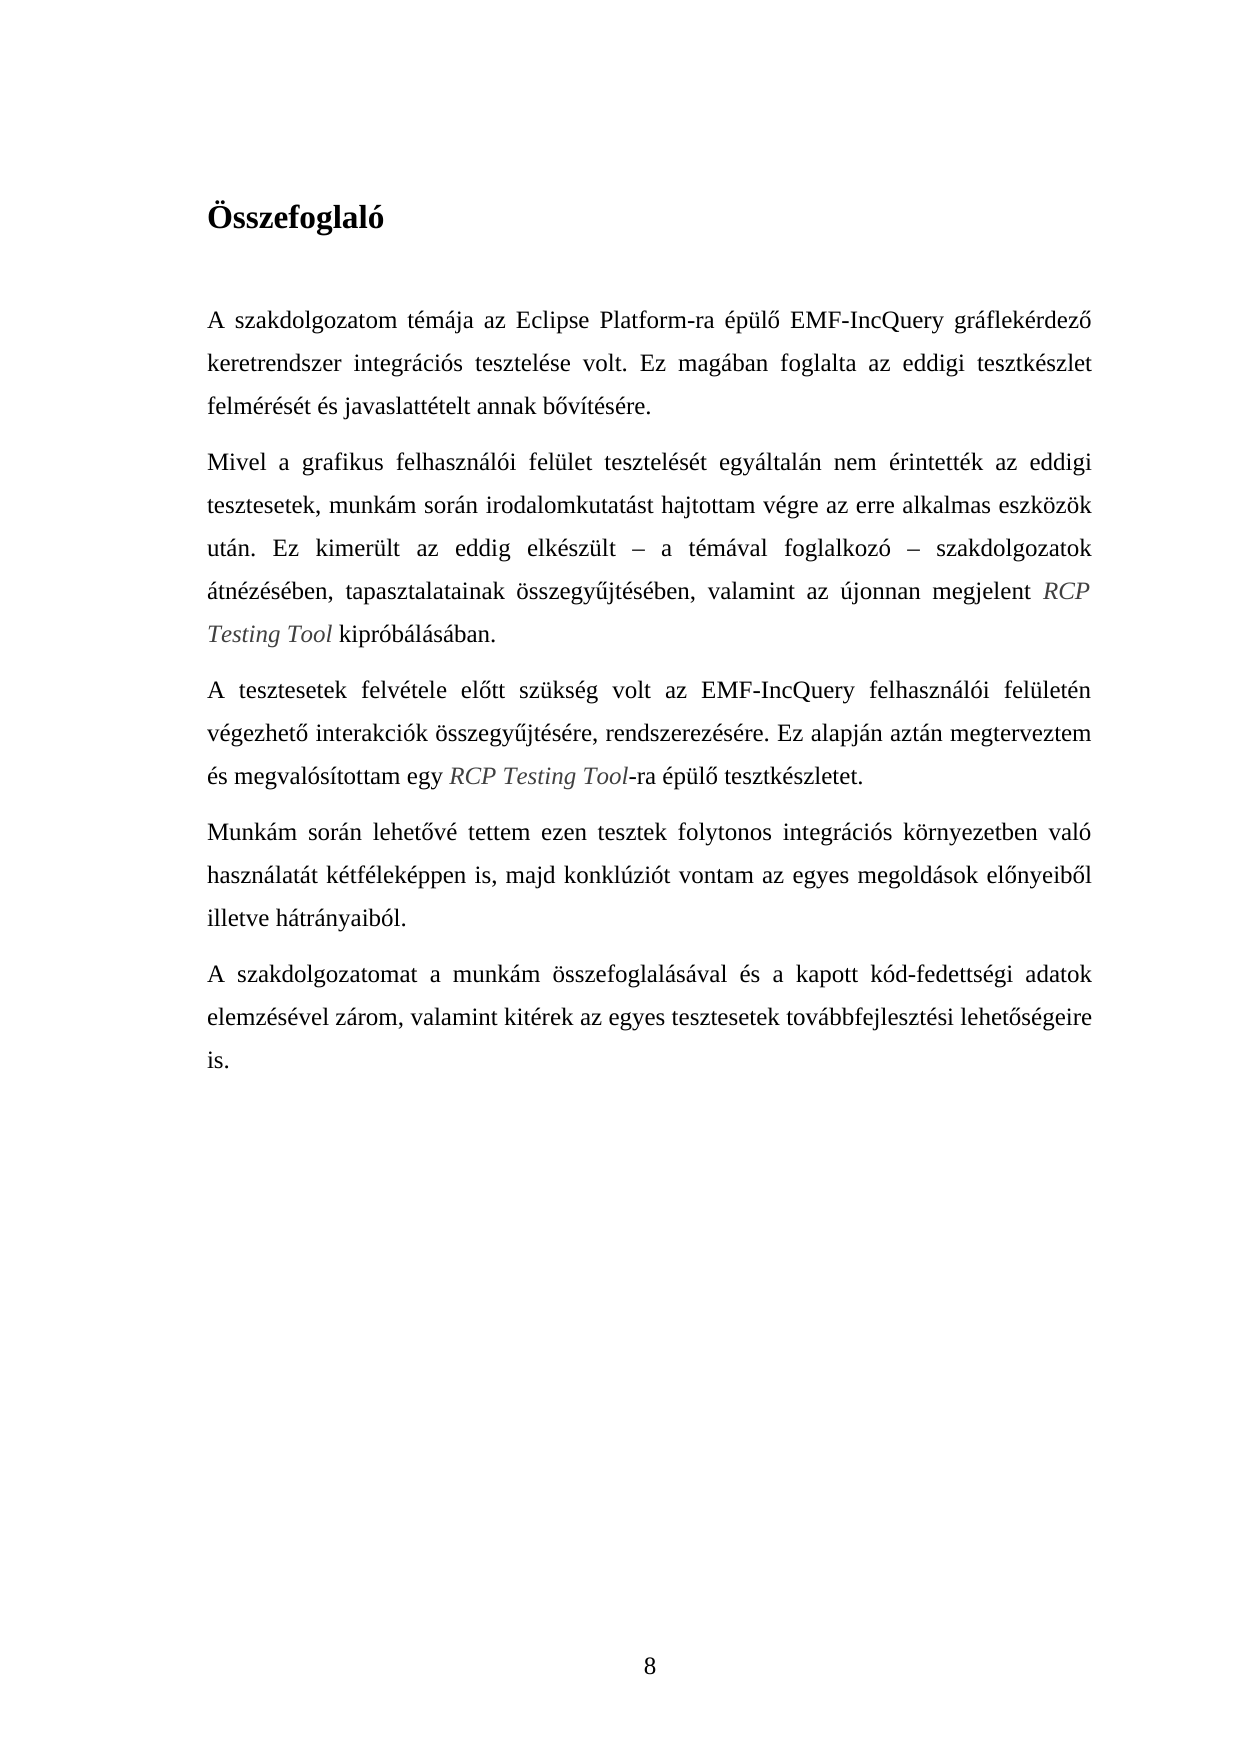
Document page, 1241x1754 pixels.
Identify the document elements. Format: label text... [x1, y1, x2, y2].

text A szakdolgozatomat a munkám összefoglalásával és a kapott kód-fedettségi adatok elemzésével zárom, valamint kitérek az egyes tesztesetek továbbfejlesztési lehetőségeire is. [207, 959, 1092, 1074]
text Munkám során lehetővé tettem ezen tesztek folytonos integrációs környezetben való használatát kétféleképpen is, majd konklúziót vontam az egyes megoldások előnyeiből illetve hátrányaiból. [207, 817, 1092, 932]
text A szakdolgozatom témája az Eclipse Platform-ra épülő EMF-IncQuery gráflekérdező keretrendszer integrációs tesztelése volt. Ez magában foglalta az eddigi tesztkészlet felmérését és javaslattételt annak bővítésére. [207, 305, 1092, 420]
subtitle Összefoglaló [207, 198, 1092, 236]
text A tesztesetek felvétele előtt szükség volt az EMF-IncQuery felhasználói felületén végezhető interakciók összegyűjtésére, rendszerezésére. Ez alapján aztán megterveztem és megvalósítottam egy RCP Testing Tool-ra épülő tesztkészletet. [207, 675, 1092, 790]
text Mivel a grafikus felhasználói felület tesztelését egyáltalán nem érintették az eddigi tesztesetek, munkám során irodalomkutatást hajtottam végre az erre alkalmas eszközök után. Ez kimerült az eddig elkészült – a témával foglalkozó – szakdolgozatok átnézésében, tapasztalatainak összegyűjtésében, valamint az újonnan megjelent RCP Testing Tool kipróbálásában. [207, 447, 1092, 648]
